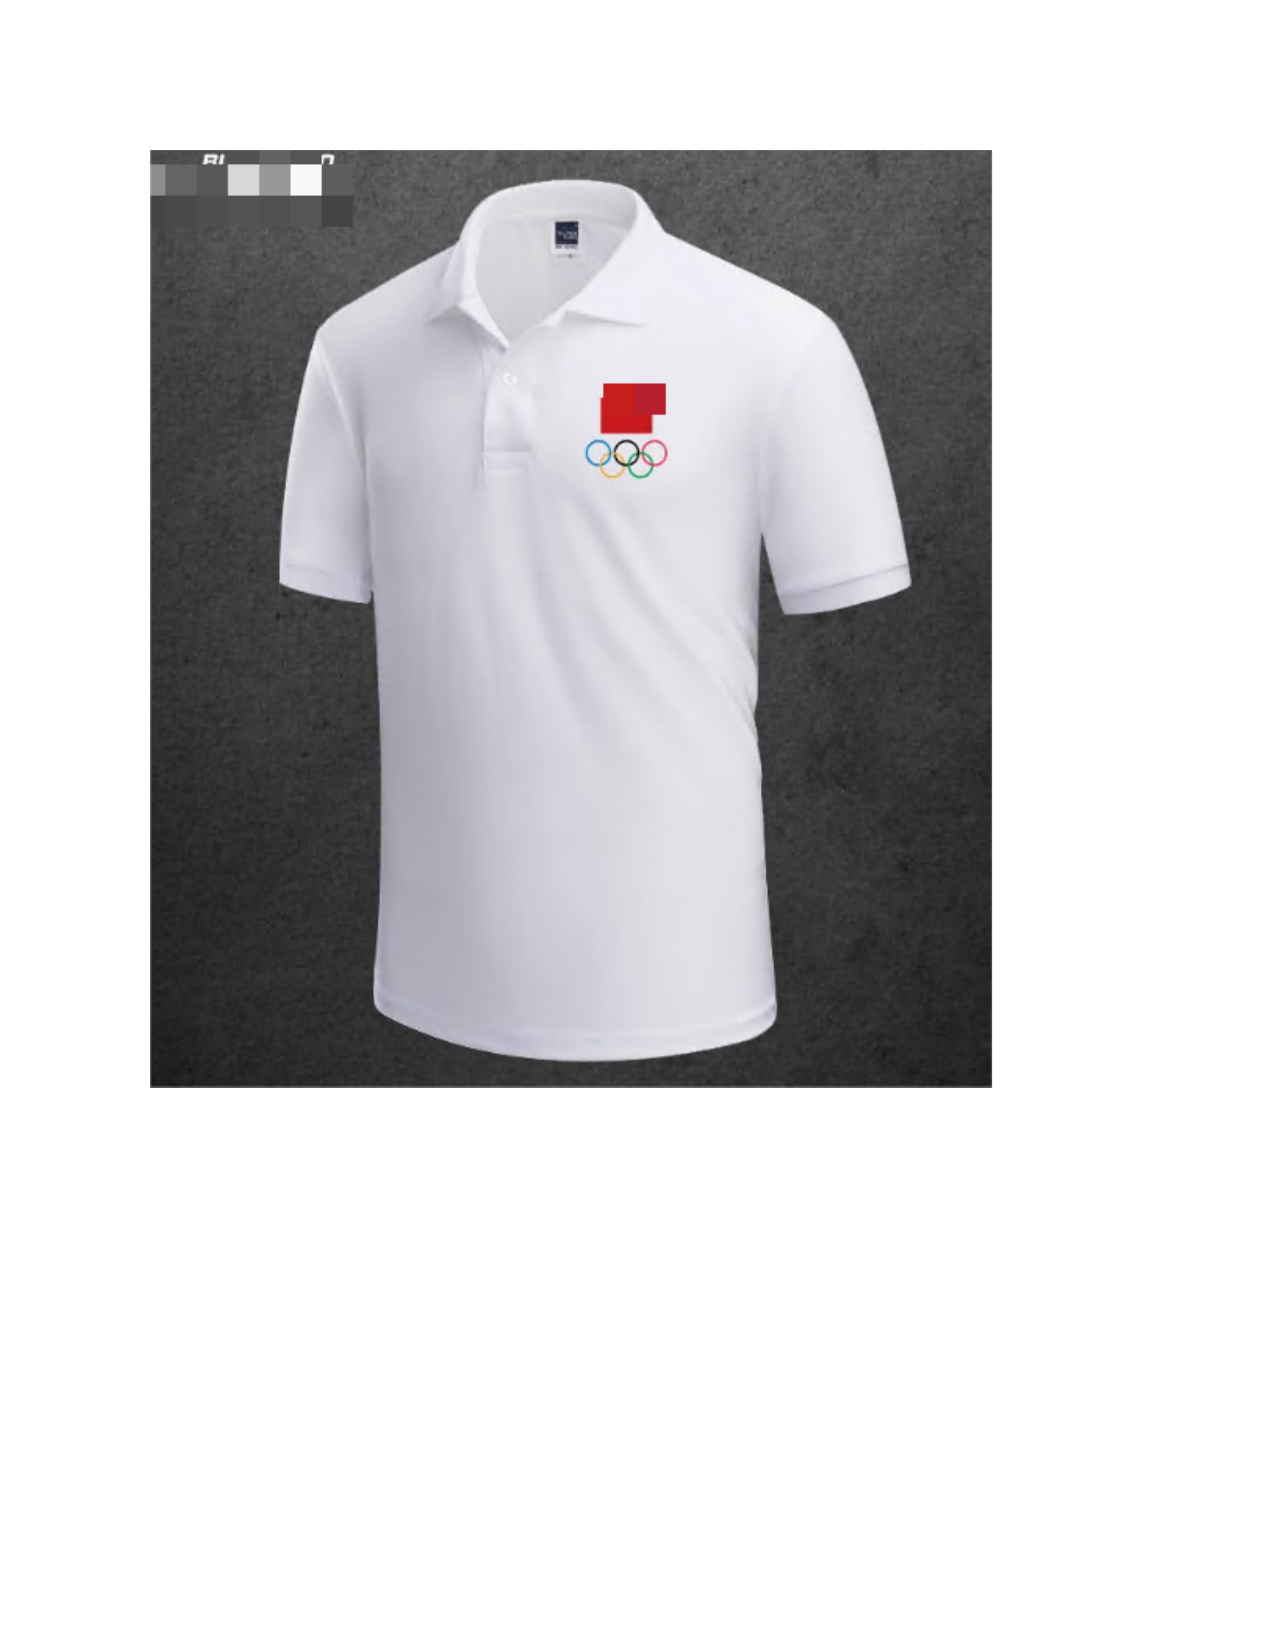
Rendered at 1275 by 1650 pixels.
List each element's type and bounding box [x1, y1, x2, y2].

picture [150, 150, 993, 1088]
